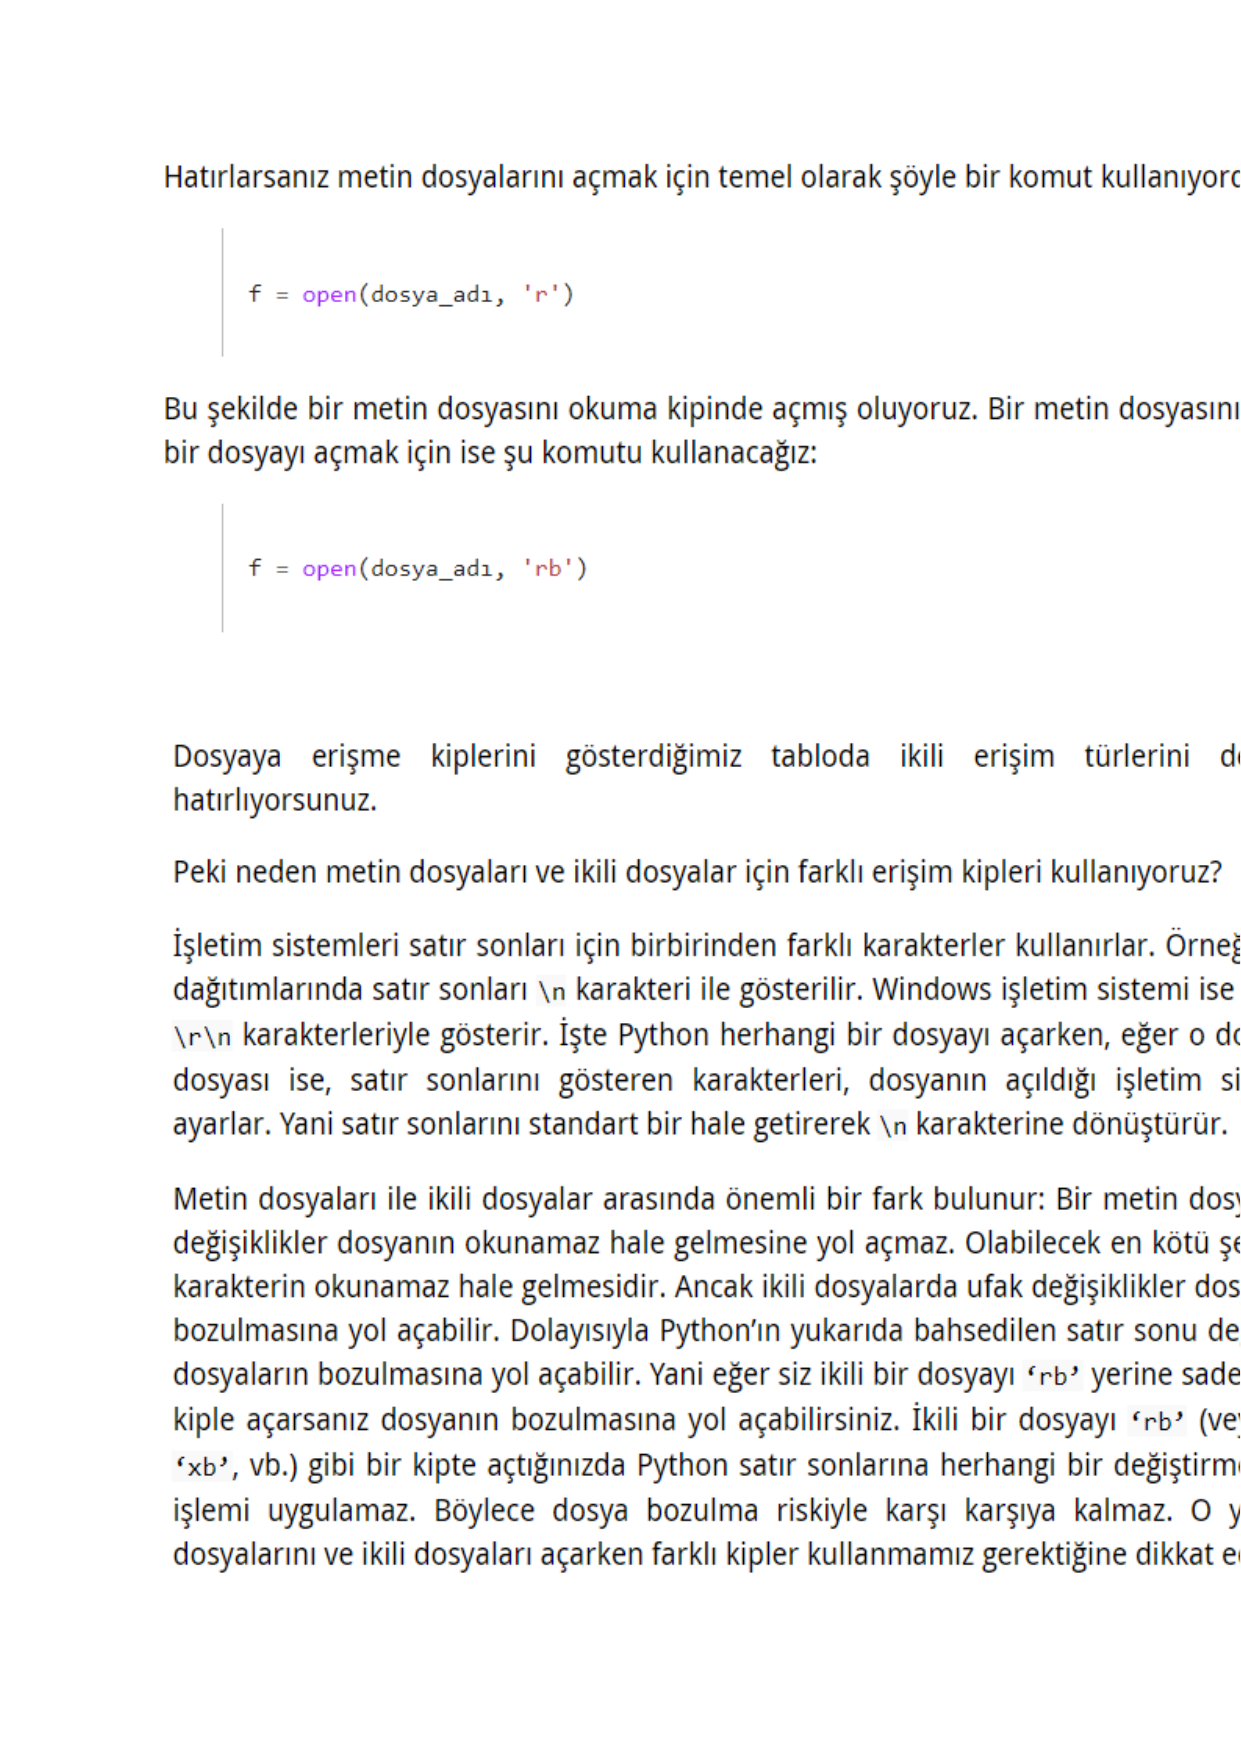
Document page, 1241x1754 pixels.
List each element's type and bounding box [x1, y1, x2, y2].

picture [147, 732, 1241, 1587]
picture [147, 147, 1241, 667]
